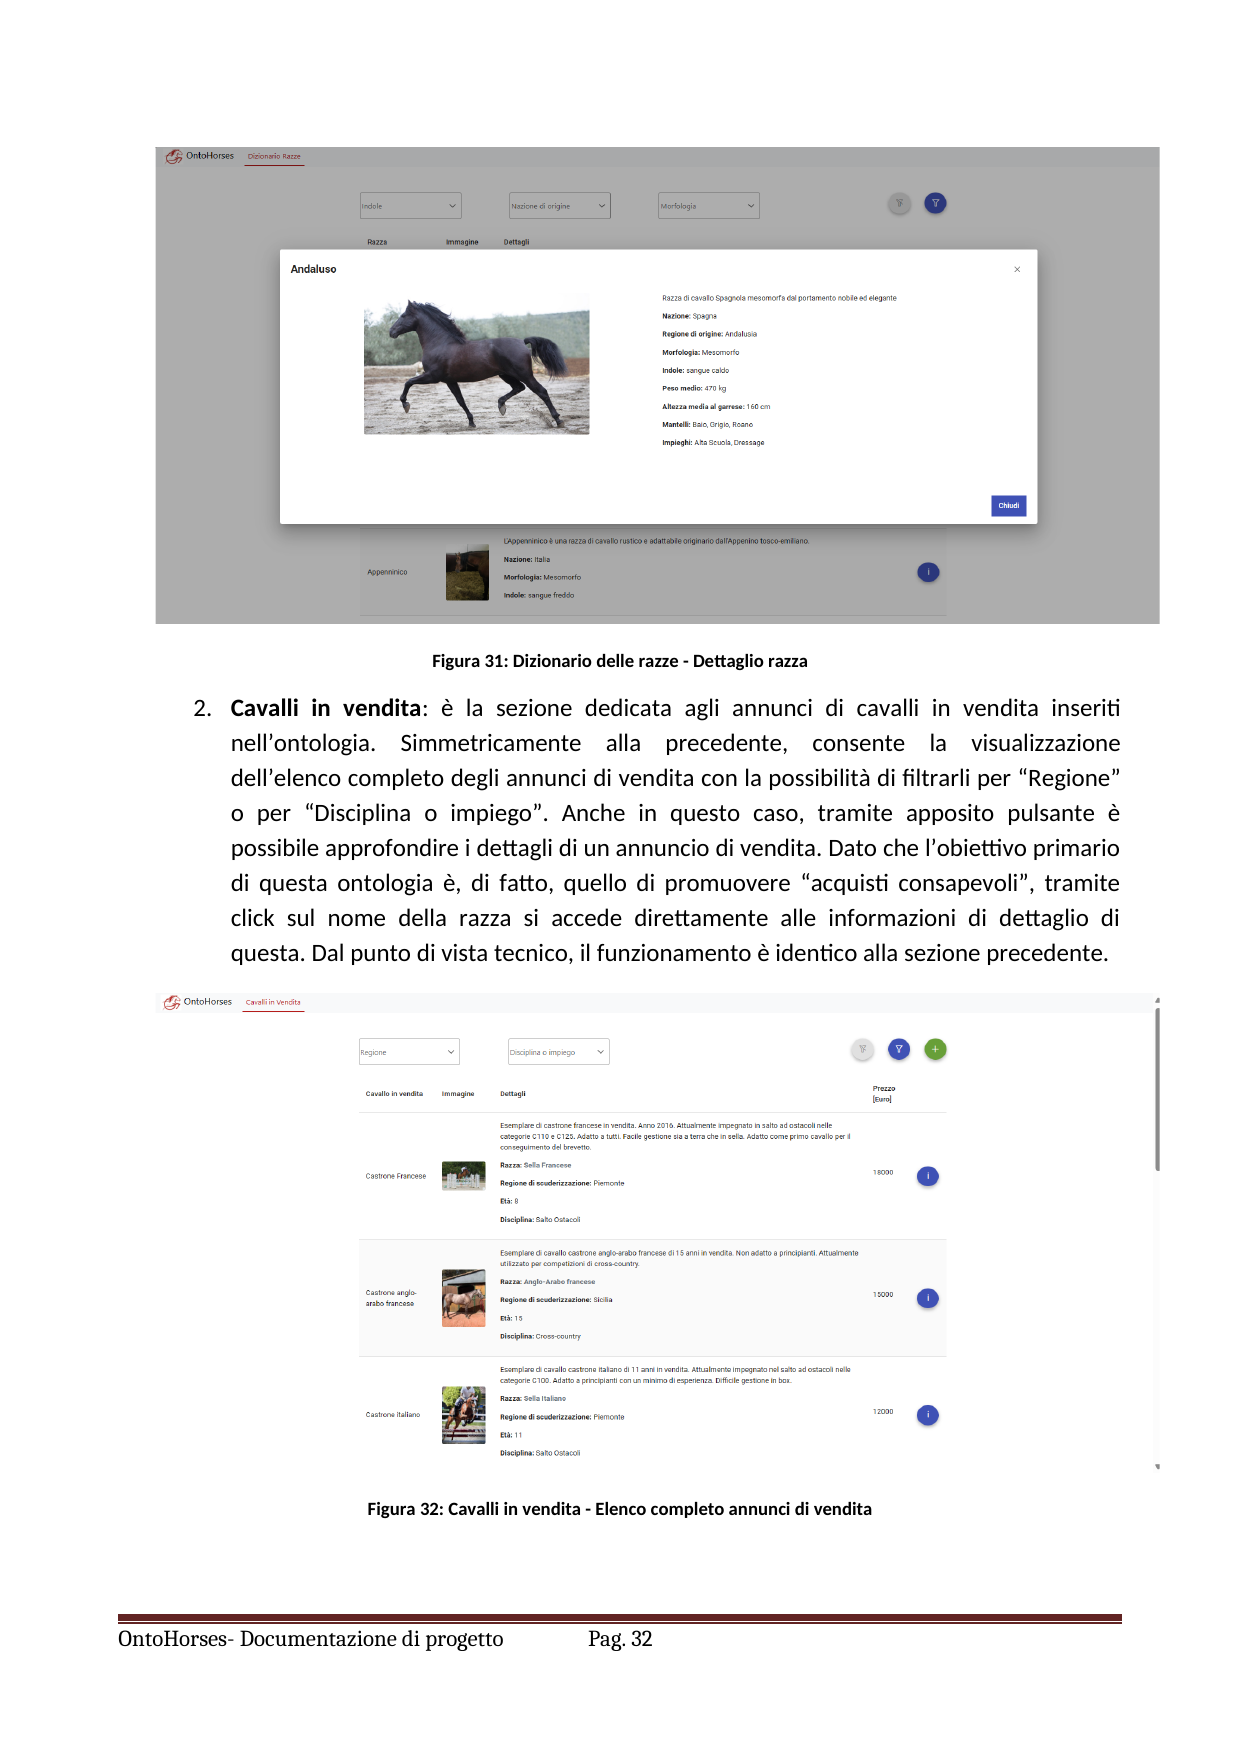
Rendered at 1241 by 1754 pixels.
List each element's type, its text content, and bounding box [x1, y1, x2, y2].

list Cavalli in vendita: è la sezione dedicata agli annunci di cavalli in vendita inseriti nell’ontologia. Simmetricamente alla precedente, consente la visualizzazione dell’elenco completo degli annunci di vendita con la possibilità di filtrarli per “Regione” o per “Disciplina o impiego”. Anche in questo caso, tramite apposito pulsante è possibile approfondire i dettagli di un annuncio di vendita. Dato che l’obiettivo primario di questa ontologia è, di fatto, quello di promuovere “acquisti consapevoli”, tramite click sul nome della razza si accede direttamente alle informazioni di dettaglio di questa. Dal punto di vista tecnico, il funzionamento è identico alla sezione precedente. [193, 692, 1122, 968]
text Figura 31: Dizionario delle razze - Dettaglio razza [118, 649, 1122, 672]
text Figura 32: Cavalli in vendita - Elenco completo annunci di vendita [118, 1497, 1122, 1520]
picture [155, 993, 1160, 1473]
picture [155, 147, 1160, 624]
